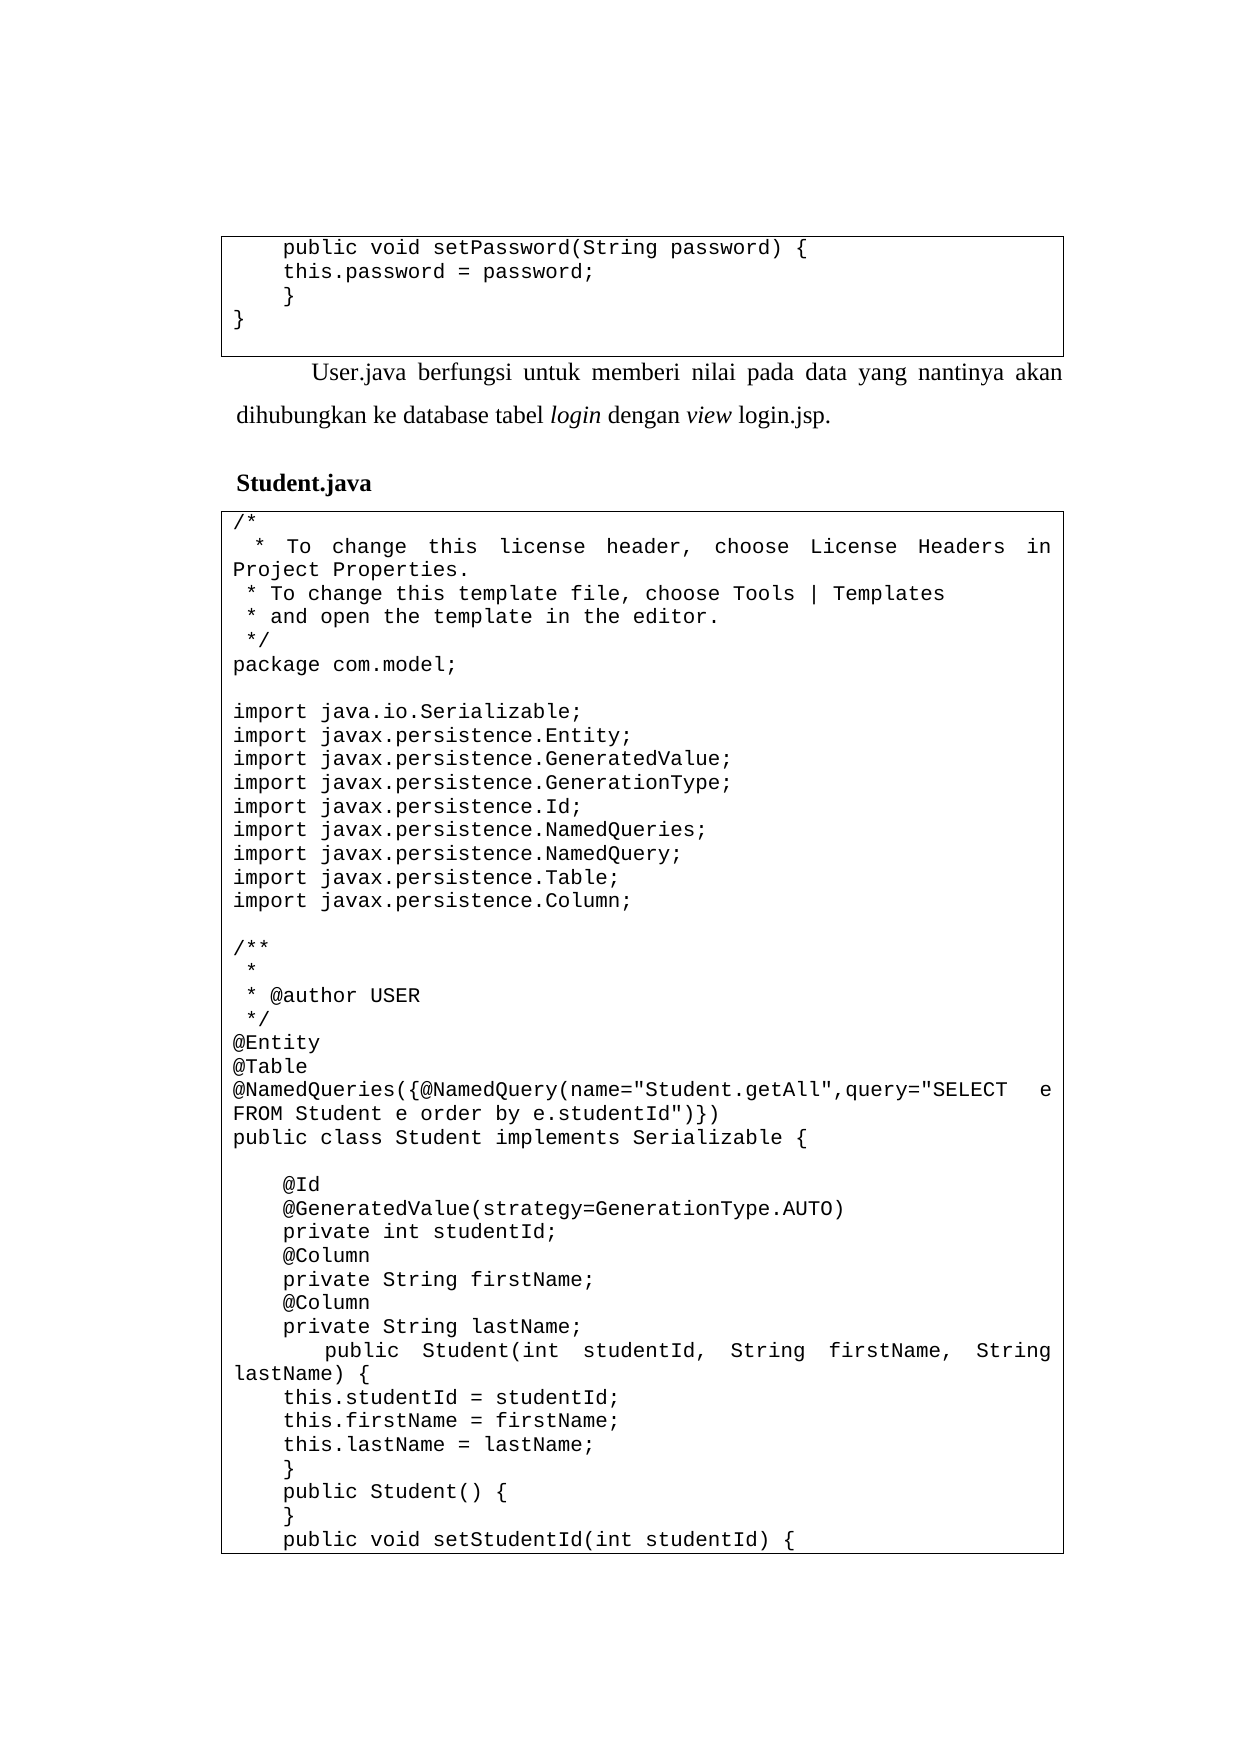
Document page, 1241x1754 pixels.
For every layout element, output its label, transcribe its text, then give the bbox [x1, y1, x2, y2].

text Student.java [236, 468, 1063, 497]
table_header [222, 237, 1063, 356]
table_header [222, 512, 1063, 1552]
text User.java berfungsi untuk memberi nilai pada data yang nantinya akan dihubungkan ke database tabel login dengan view login.jsp. [236, 357, 1063, 428]
